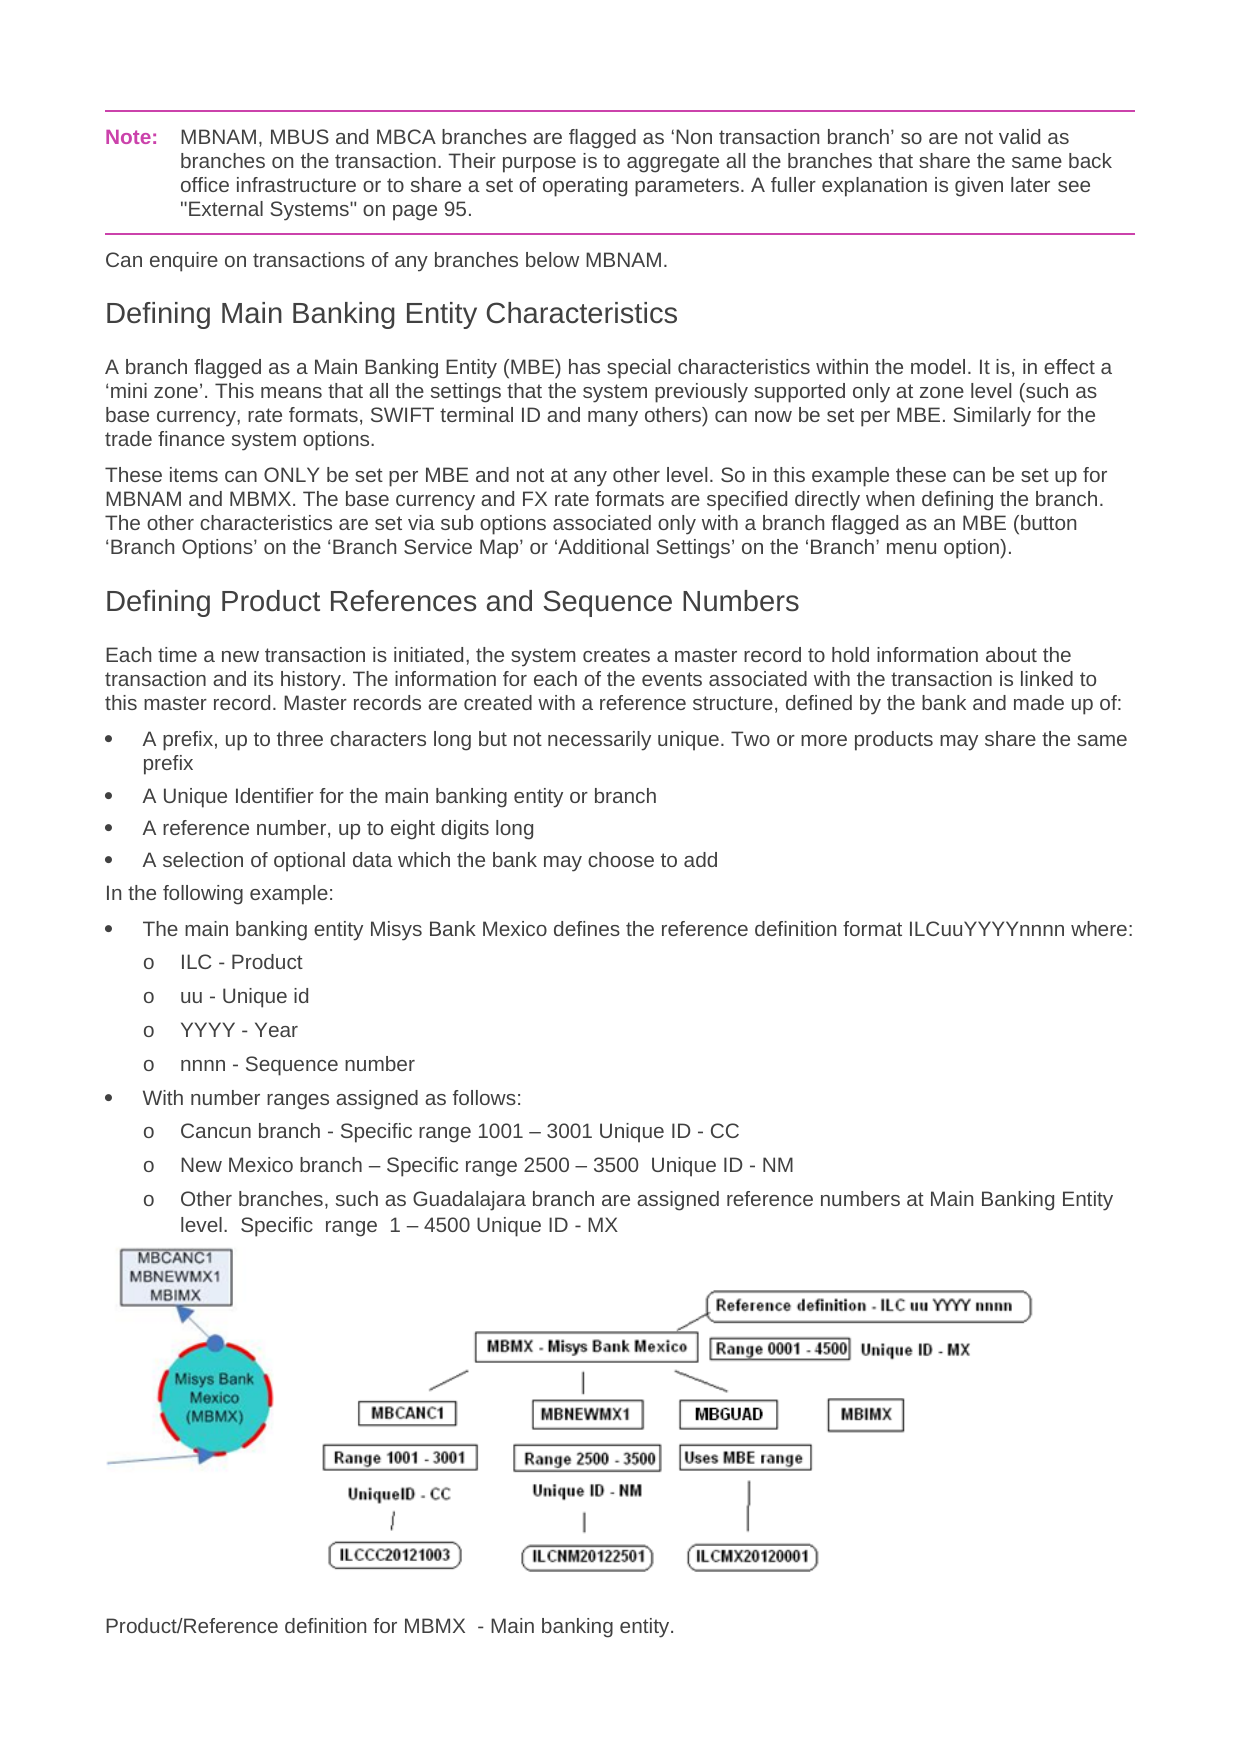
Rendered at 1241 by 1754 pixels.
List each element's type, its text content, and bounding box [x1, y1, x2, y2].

text Can enquire on transactions of any branches below MBNAM. [105, 247, 1135, 271]
text Product/Reference definition for MBMX - Main banking entity. [105, 1614, 1135, 1638]
text Each time a new transaction is initiated, the system creates a master record to hold information about the transaction and its history. The information for each of the events associated with the transaction is linked to this master record. Master records are created with a reference structure, defined by the bank and made up of: [105, 643, 1135, 714]
subtitle Defining Main Banking Entity Characteristics [105, 296, 1135, 330]
text YYYY - Year [142, 1018, 1135, 1044]
text With number ranges assigned as follows: [105, 1086, 1135, 1110]
subtitle Defining Product References and Sequence Numbers [105, 584, 1135, 618]
text In the following example: [105, 881, 1135, 904]
text A reference number, up to eight digits long [105, 816, 1135, 840]
text A selection of optional data which the bank may choose to add [105, 848, 1135, 872]
text The main banking entity Misys Bank Mexico defines the reference definition format ILCuuYYYYnnnn where: [105, 917, 1135, 941]
text ILC - Product [142, 949, 1135, 975]
text Cancun branch - Specific range 1001 – 3001 Unique ID - CC [142, 1118, 1135, 1144]
text Other branches, such as Guadalajara branch are assigned reference numbers at Main Banking Entity level. Specific range 1 – 4500 Unique ID - MX [142, 1187, 1135, 1237]
text These items can ONLY be set per MBE and not at any other level. So in this example these can be set up for MBNAM and MBMX. The base currency and FX rate formats are specified directly when defining the branch. The other characteristics are set via sub options associated only with a branch flagged as an MBE (button ‘Branch Options’ on the ‘Branch Service Map’ or ‘Additional Settings’ on the ‘Branch’ menu option). [105, 463, 1135, 559]
text New Mexico branch – Specific range 2500 – 3500 Unique ID - NM [142, 1153, 1135, 1178]
text nnnn - Sequence number [142, 1052, 1135, 1078]
picture [105, 1245, 1045, 1602]
text A Unique Identifier for the main banking entity or branch [105, 783, 1135, 807]
text MBNAM, MBUS and MBCA branches are flagged as ‘Non transaction branch’ so are not valid as branches on the transaction. Their purpose is to aggregate all the branches that share the same back office infrastructure or to share a set of operating parameters. A fuller explanation is given later see "External Systems" on page 95. [105, 112, 1135, 233]
text A branch flagged as a Main Banking Entity (MBE) has special characteristics within the model. It is, in effect a ‘mini zone’. This means that all the settings that the system previously supported only at zone level (such as base currency, rate formats, SWIFT terminal ID and many others) can now be set per MBE. Similarly for the trade finance system options. [105, 355, 1135, 451]
text uu - Unique id [142, 984, 1135, 1009]
text A prefix, up to three characters long but not necessarily unique. Two or more products may share the same prefix [105, 727, 1135, 775]
